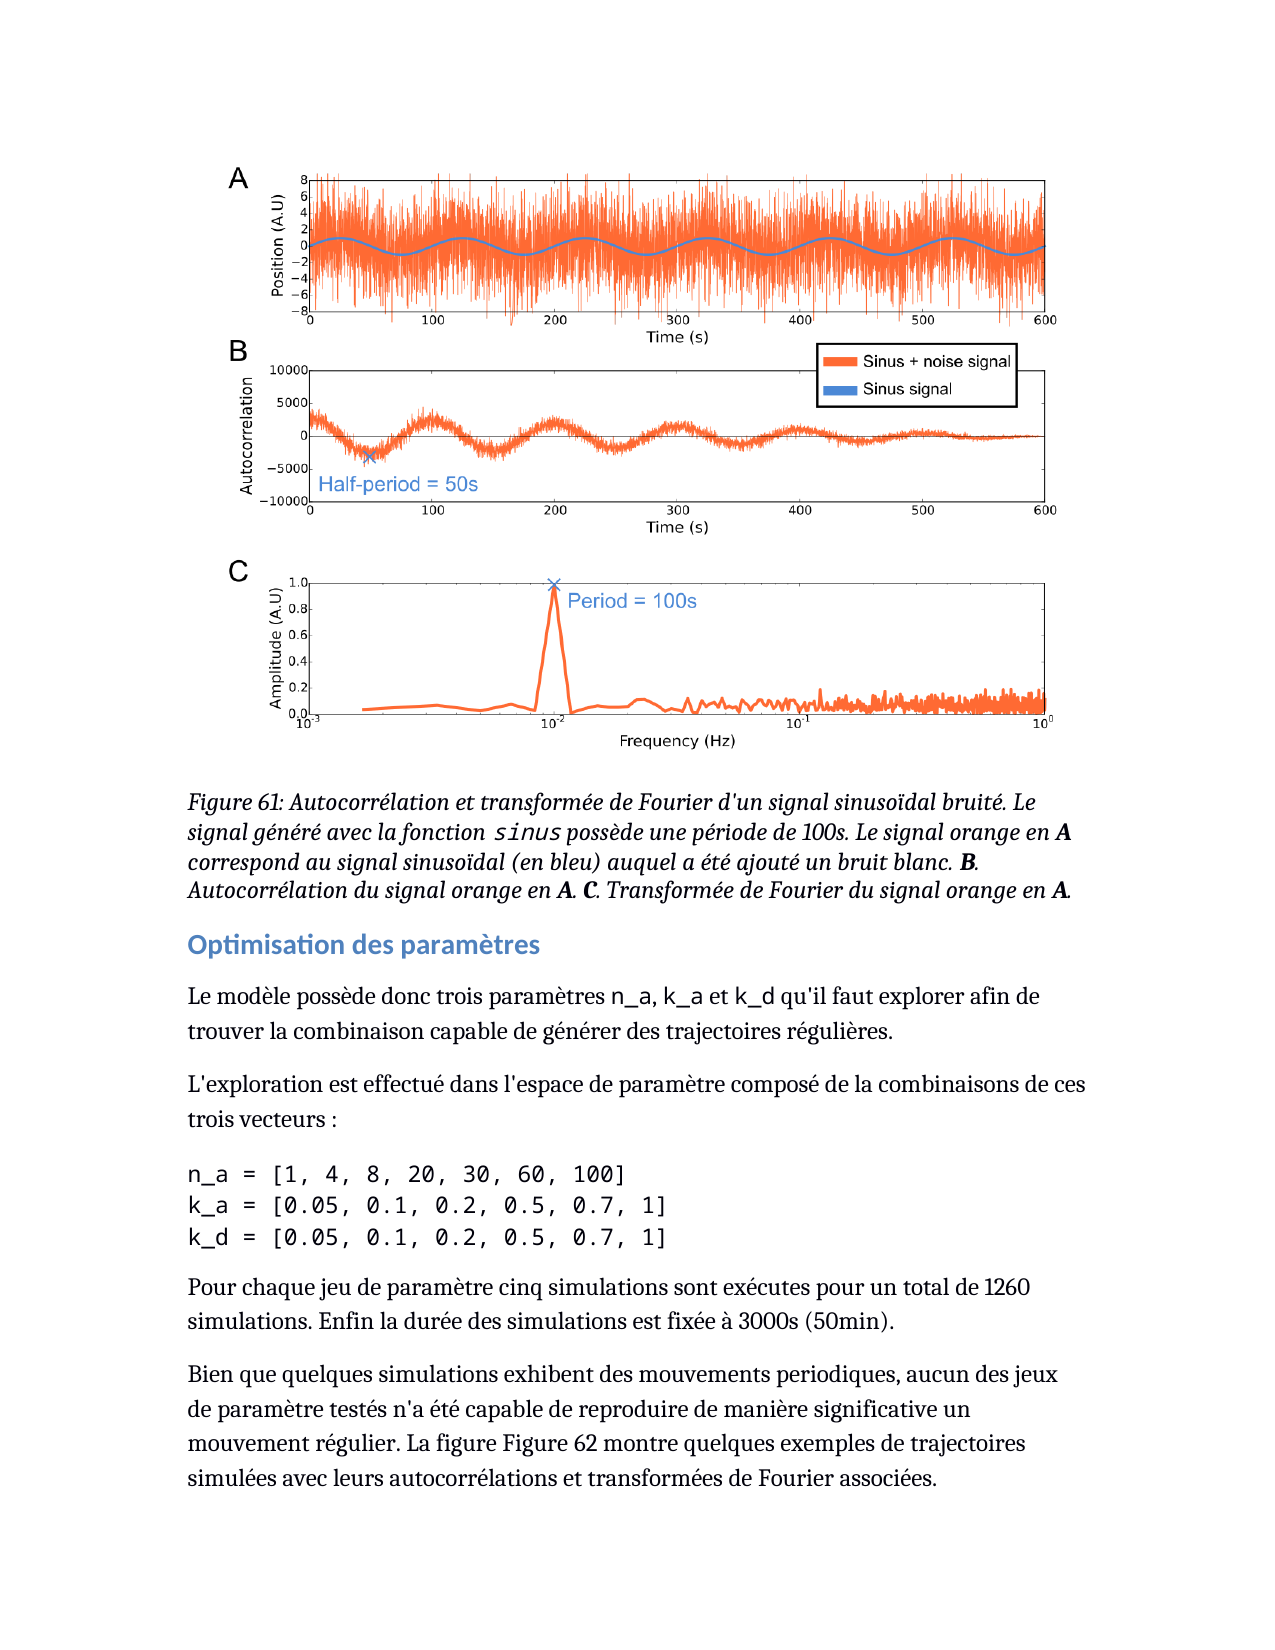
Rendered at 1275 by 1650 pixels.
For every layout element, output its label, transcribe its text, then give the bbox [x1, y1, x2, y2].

text Bien que quelques simulations exhibent des mouvements periodiques, aucun des jeux de paramètre testés n'a été capable de reproduire de manière significative un mouvement régulier. La figure Figure 62 montre quelques exemples de trajectoires simulées avec leurs autocorrélations et transformées de Fourier associées. [187, 1360, 1087, 1493]
text n_a = [1, 4, 8, 20, 30, 60, 100] k_a = [0.05, 0.1, 0.2, 0.5, 0.7, 1] k_d = [0.05, 0.1, 0.2, 0.5, 0.7, 1] [187, 1158, 1087, 1252]
text L'exploration est effectué dans l'espace de paramètre composé de la combinaisons de ces trois vecteurs : [187, 1070, 1087, 1134]
text Le modèle possède donc trois paramètres n_a, k_a et k_d qu'il faut explorer afin de trouver la combinaison capable de générer des trajectoires régulières. [187, 980, 1087, 1046]
subtitle Optimisation des paramètres [187, 926, 1087, 961]
text Figure 61: Autocorrélation et transformée de Fourier d'un signal sinusoïdal bruité. Le signal généré avec la fonction sinus possède une période de 100s. Le signal orange en A correspond au signal sinusoïdal (en bleu) auquel a été ajouté un bruit blanc. B. Autocorrélation du signal orange en A. C. Transformée de Fourier du signal orange en A. [187, 787, 1087, 905]
picture [206, 150, 1073, 767]
text Pour chaque jeu de paramètre cinq simulations sont exécutes pour un total de 1260 simulations. Enfin la durée des simulations est fixée à 3000s (50min). [187, 1273, 1087, 1336]
